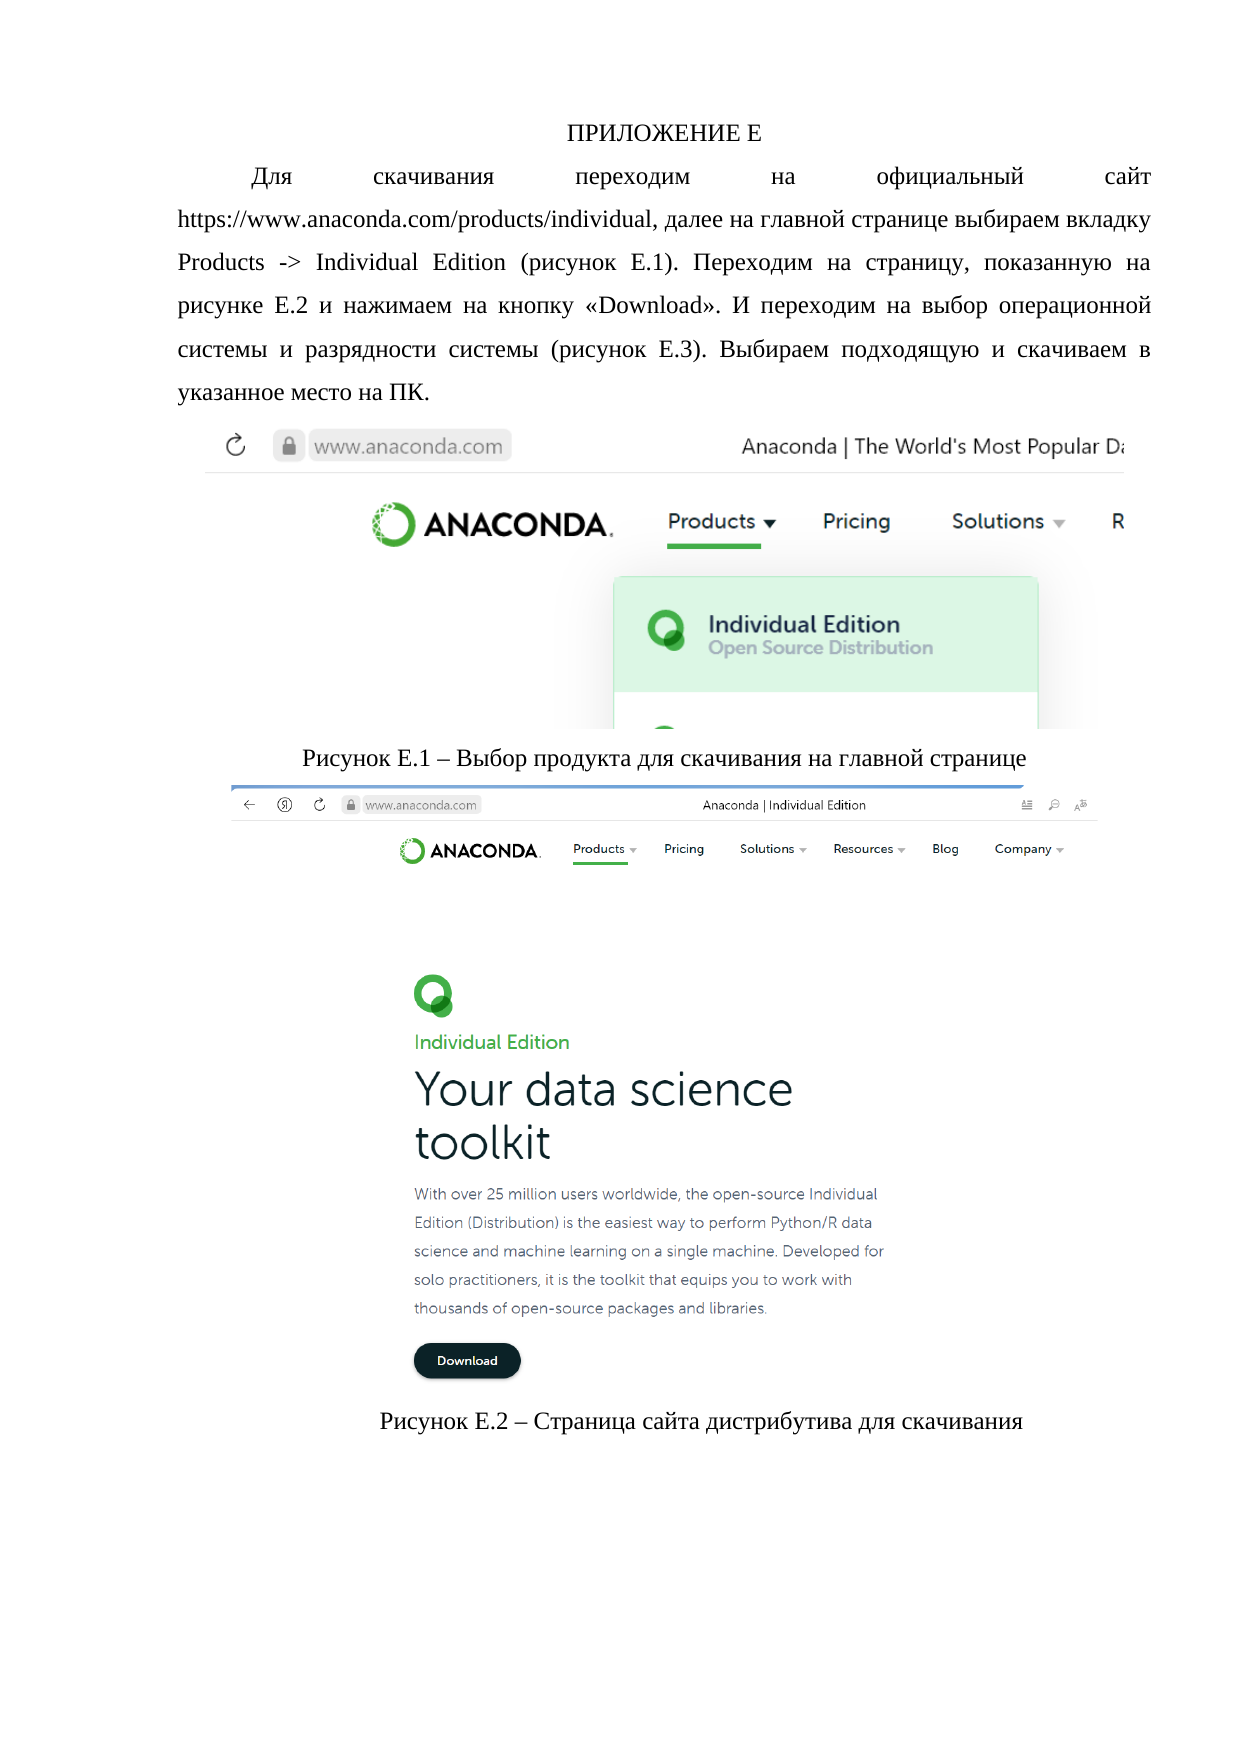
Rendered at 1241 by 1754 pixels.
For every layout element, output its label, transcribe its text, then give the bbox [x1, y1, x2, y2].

picture [205, 420, 1124, 729]
text ПРИЛОЖЕНИЕ Е [177, 118, 1152, 147]
text Для скачивания переходим на официальный сайт https://www.anaconda.com/products/individual, далее на главной странице выбираем вкладку Products -> Individual Edition (рисунок Е.1). Переходим на страницу, показанную на рисунке Е.2 и нажимаем на кнопку «Download». И переходим на выбор операционной системы и разрядности системы (рисунок Е.3). Выбираем подходящую и скачиваем в указанное место на ПК. [177, 161, 1152, 406]
picture [231, 785, 1098, 1392]
text Рисунок Е.2 – Страница сайта дистрибутива для скачивания [177, 1406, 1152, 1435]
text Рисунок Е.1 – Выбор продукта для скачивания на главной странице [177, 743, 1152, 771]
